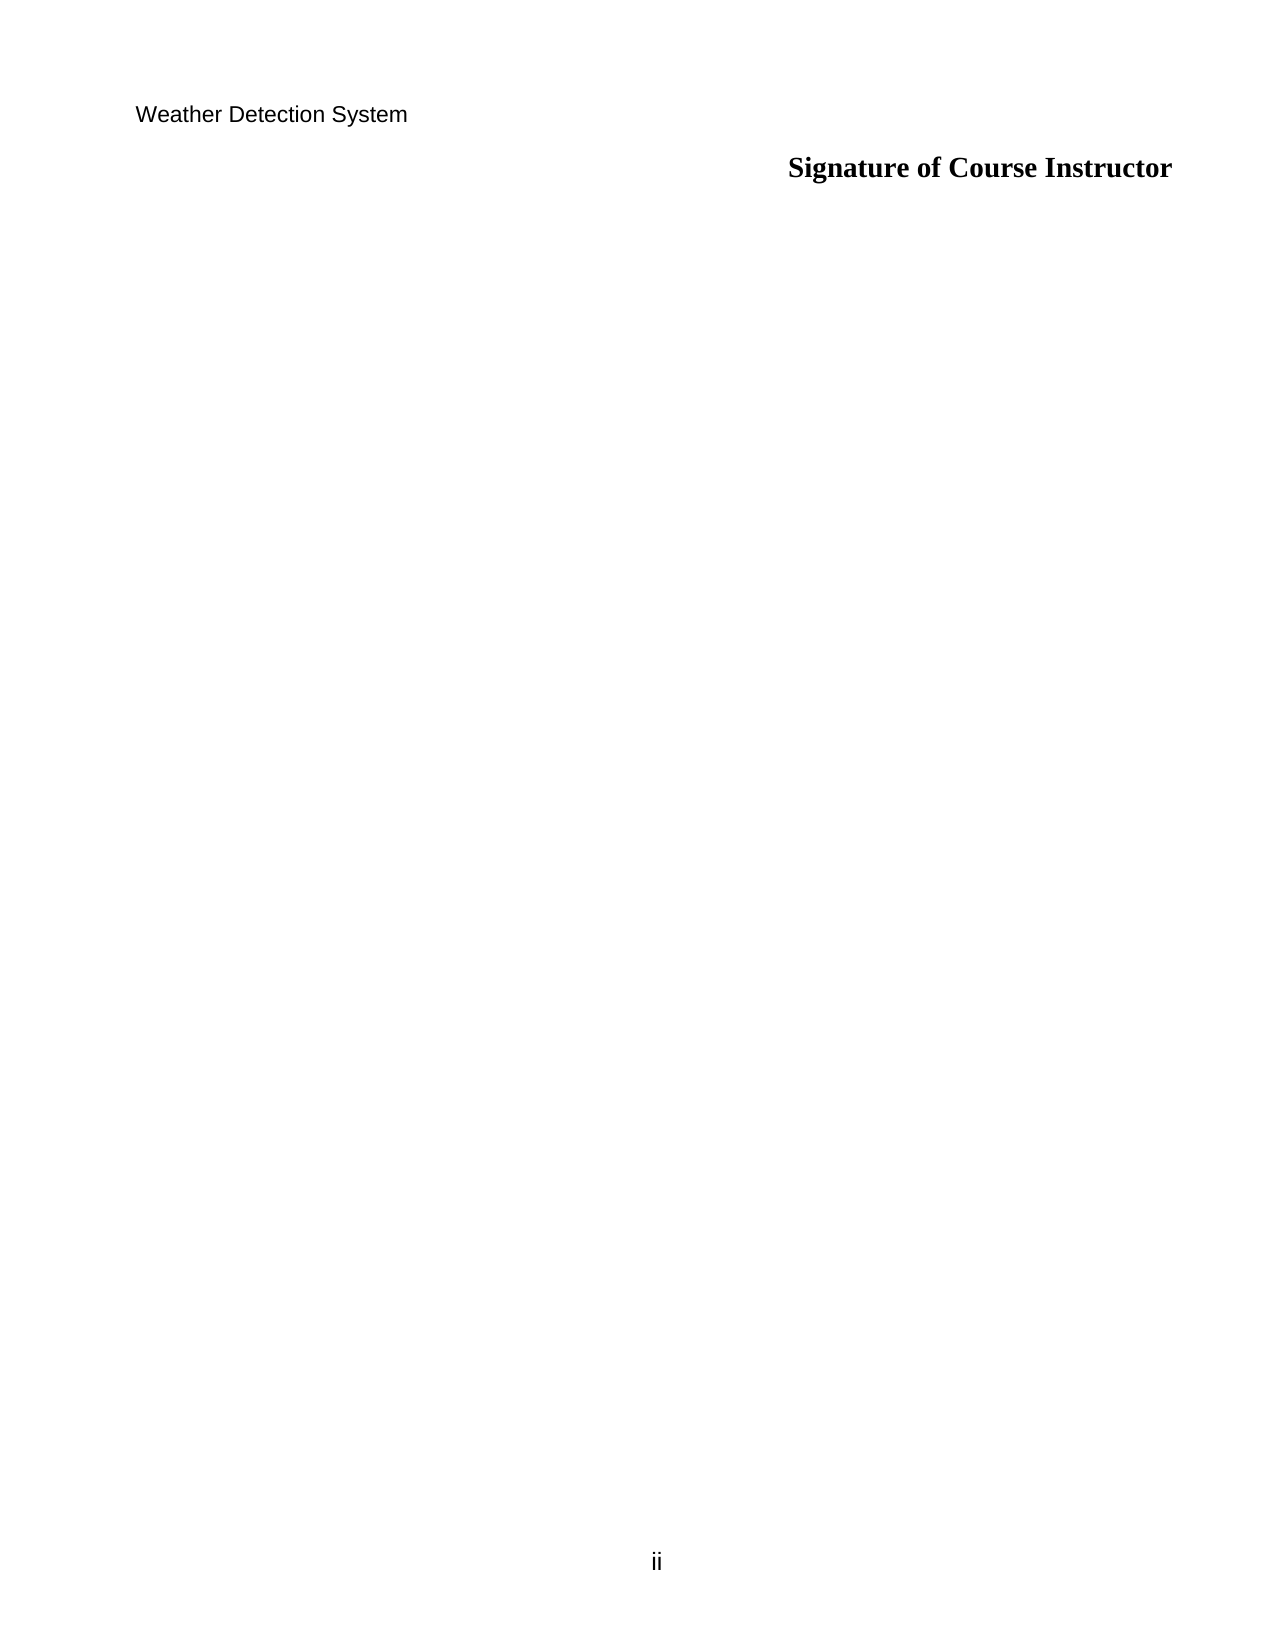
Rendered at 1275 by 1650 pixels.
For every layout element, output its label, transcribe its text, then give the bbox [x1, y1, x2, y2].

subtitle Signature of Course Instructor [777, 150, 1183, 183]
